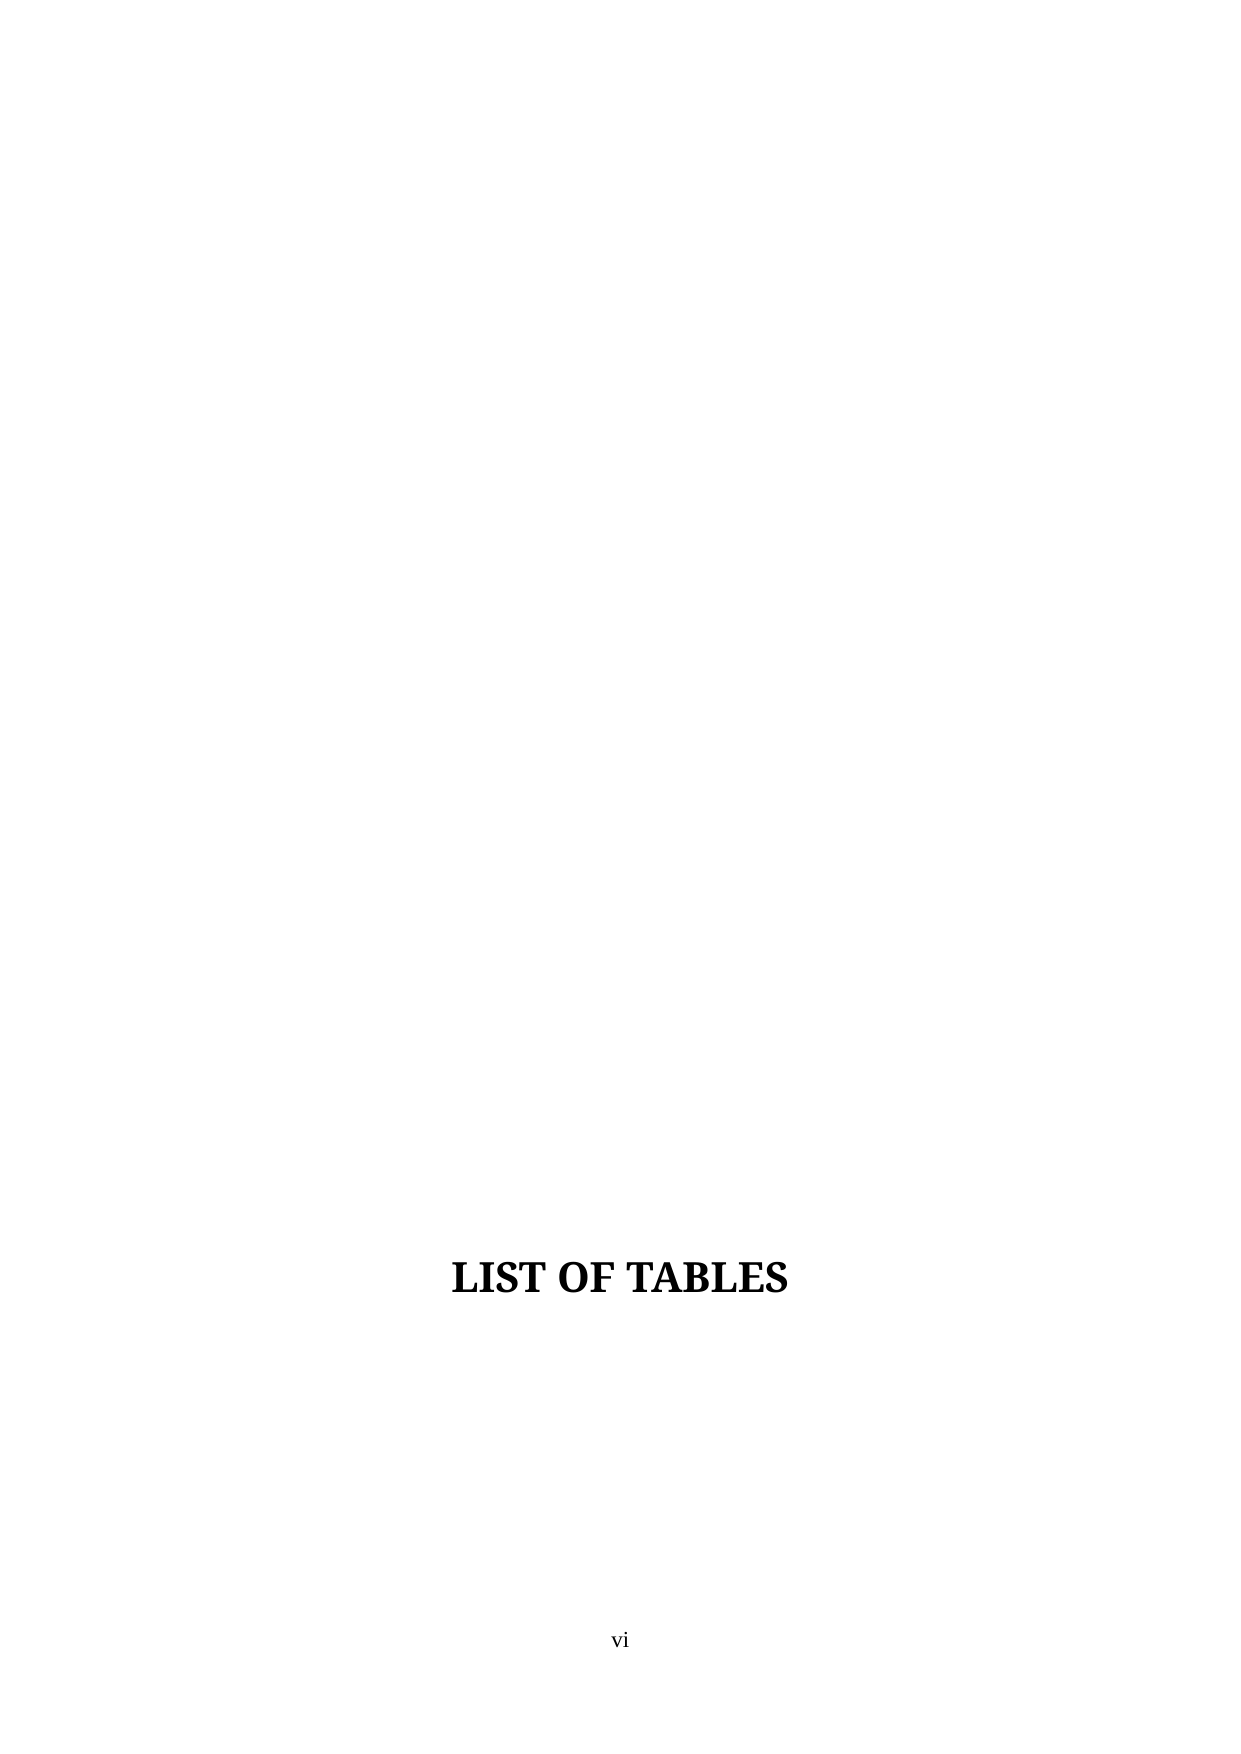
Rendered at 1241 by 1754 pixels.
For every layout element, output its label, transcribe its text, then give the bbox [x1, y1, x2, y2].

text LIST OF TABLES [75, 1248, 1165, 1304]
